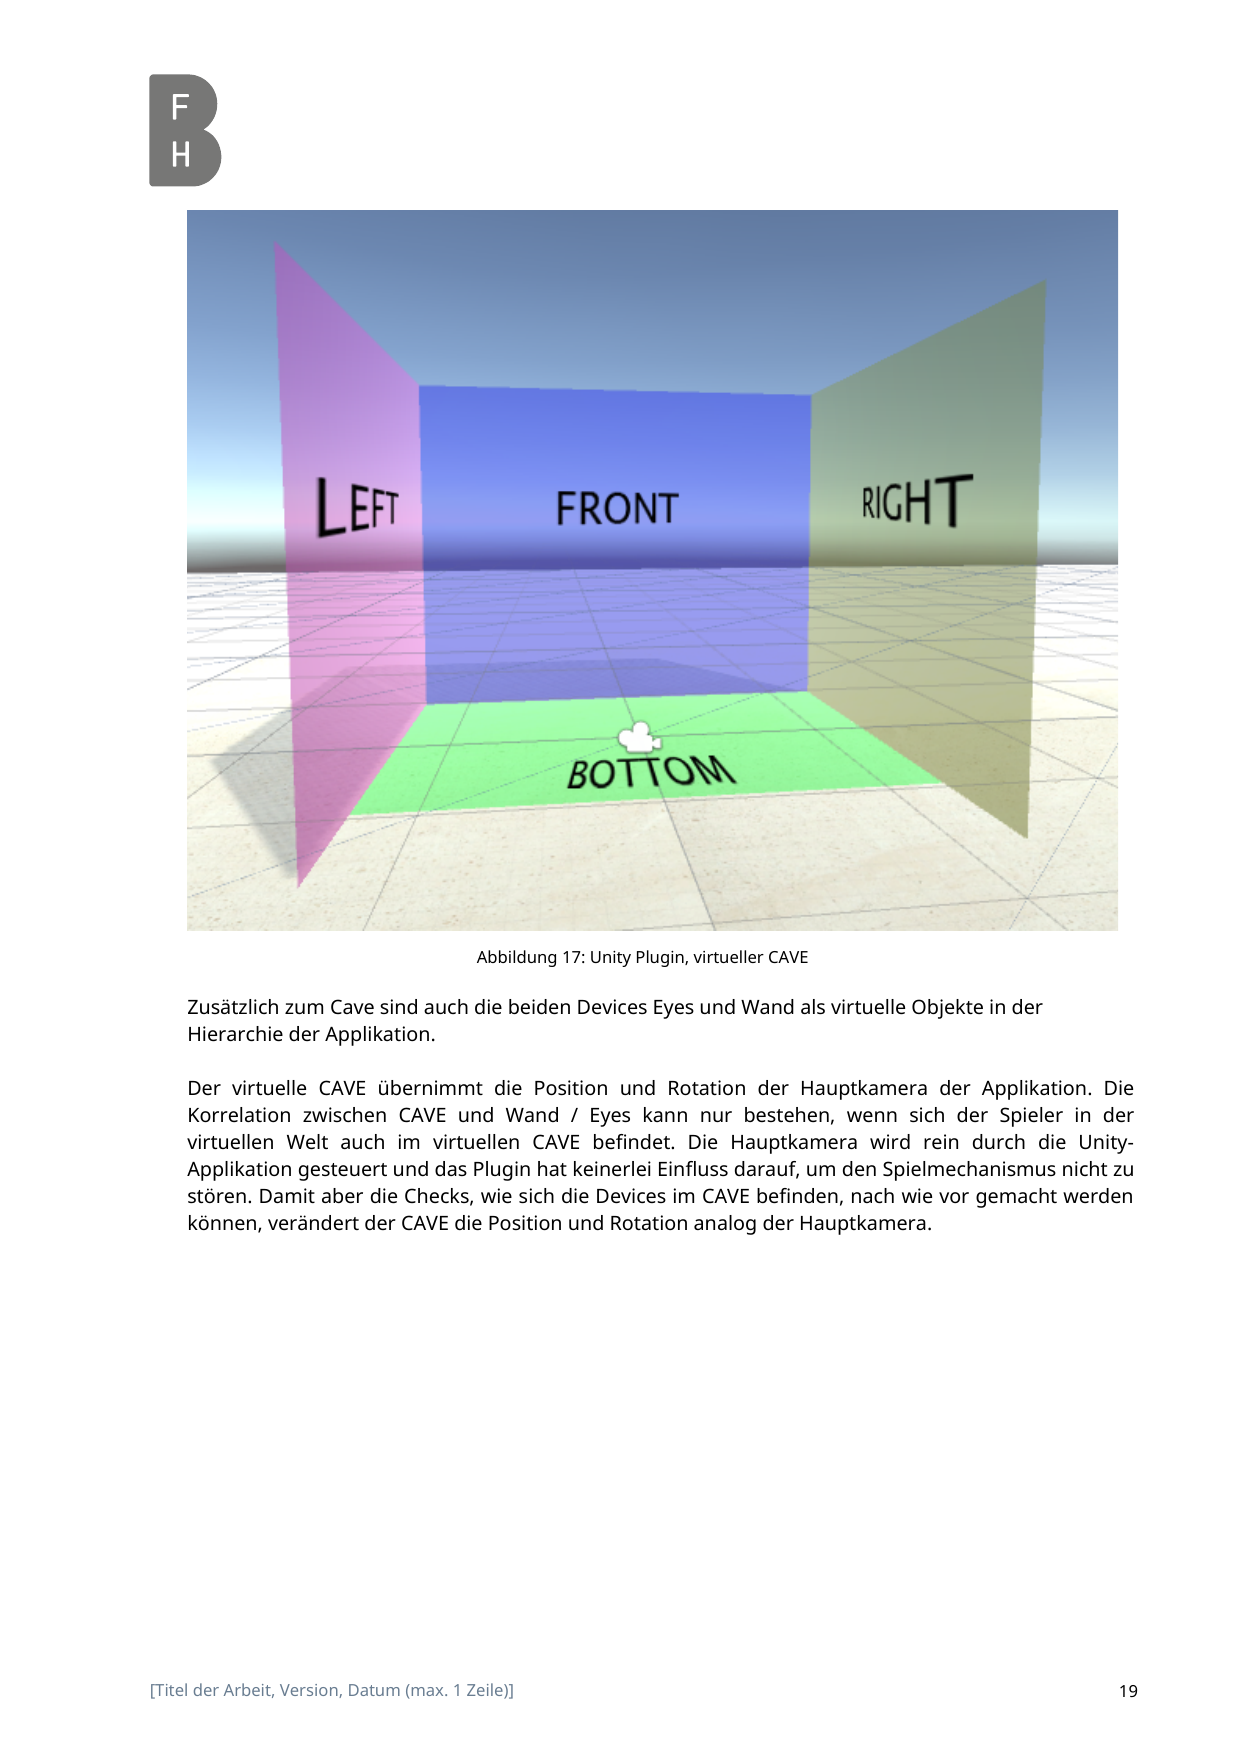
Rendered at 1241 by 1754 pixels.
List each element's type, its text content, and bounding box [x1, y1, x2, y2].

text Der virtuelle CAVE übernimmt die Position und Rotation der Hauptkamera der Applikation. Die Korrelation zwischen CAVE und Wand / Eyes kann nur bestehen, wenn sich der Spieler in der virtuellen Welt auch im virtuellen CAVE befindet. Die Hauptkamera wird rein durch die Unity-Applikation gesteuert und das Plugin hat keinerlei Einfluss darauf, um den Spielmechanismus nicht zu stören. Damit aber die Checks, wie sich die Devices im CAVE befinden, nach wie vor gemacht werden können, verändert der CAVE die Position und Rotation analog der Hauptkamera. [187, 1074, 1136, 1236]
text Zusätzlich zum Cave sind auch die beiden Devices Eyes und Wand als virtuelle Objekte in der Hierarchie der Applikation. [187, 993, 1136, 1047]
picture [187, 210, 1119, 931]
text Abbildung 17: Unity Plugin, virtueller CAVE [149, 943, 1136, 968]
